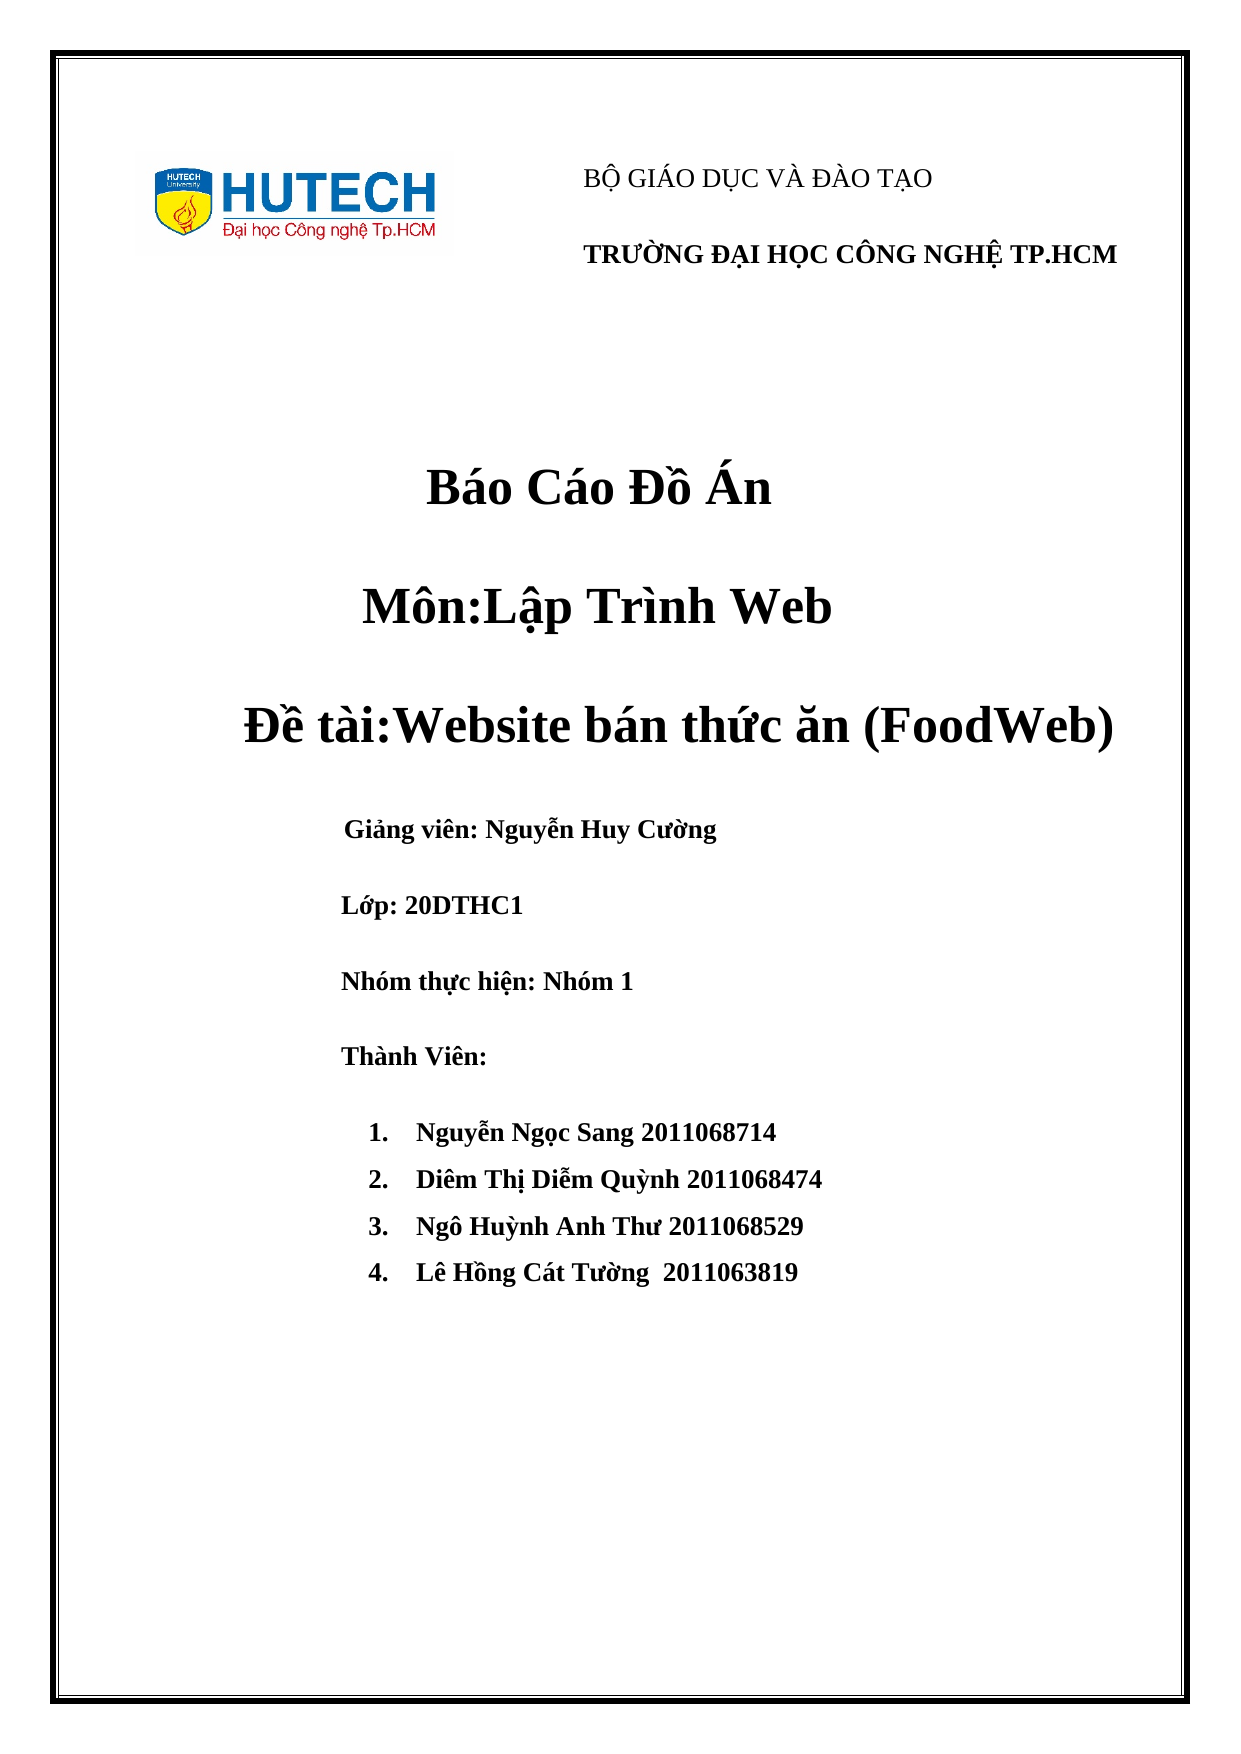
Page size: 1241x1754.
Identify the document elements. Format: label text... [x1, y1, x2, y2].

list Nguyễn Ngọc Sang 2011068714 [378, 1116, 1175, 1147]
text BỘ GIÁO DỤC VÀ ĐÀO TẠO [454, 162, 1175, 194]
text Nhóm thực hiện: Nhóm 1 [148, 965, 1175, 996]
text Báo Cáo Đồ Án [112, 456, 1175, 516]
picture [135, 151, 454, 256]
text Lớp: 20DTHC1 [148, 889, 1175, 920]
text Thành Viên: [148, 1041, 1175, 1072]
list Ngô Huỳnh Anh Thư 2011068529 [378, 1210, 1175, 1241]
text Đề tài:Website bán thức ăn (FoodWeb) [112, 694, 1175, 754]
text Giảng viên: Nguyễn Huy Cường [112, 813, 1175, 844]
list Lê Hồng Cát Tường 2011063819 [378, 1256, 1175, 1287]
list Diêm Thị Diễm Quỳnh 2011068474 [378, 1163, 1175, 1194]
text TRƯỜNG ĐẠI HỌC CÔNG NGHỆ TP.HCM [148, 238, 1175, 338]
text Môn:Lập Trình Web [148, 575, 1175, 635]
